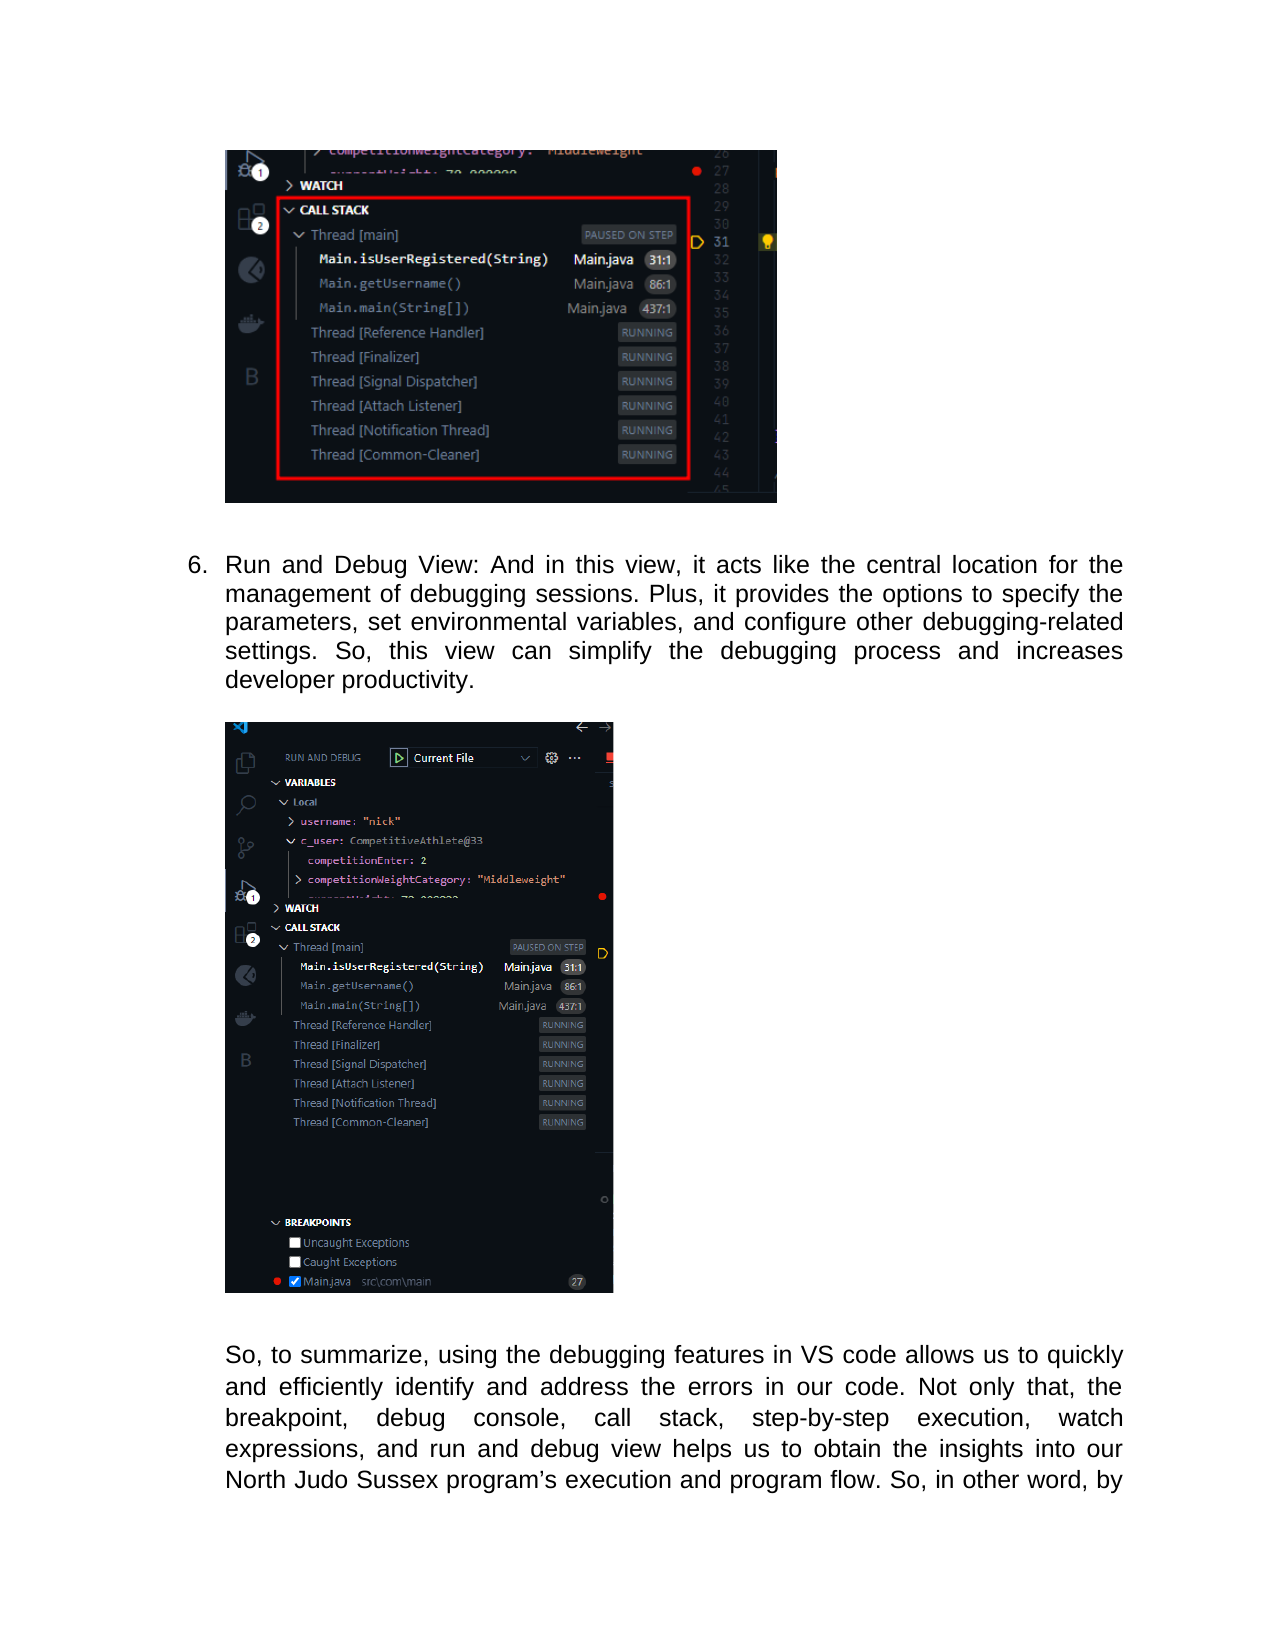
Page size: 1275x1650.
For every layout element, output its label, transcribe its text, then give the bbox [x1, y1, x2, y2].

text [225, 1340, 1125, 1493]
list Run and Debug View: And in this view, it acts like the central location for the management of debugging sessions. Plus, it provides the options to specify the parameters, set environmental variables, and configure other debugging-related settings. So, this view can simplify the debugging process and increases developer productivity. [187, 550, 1125, 694]
picture [225, 150, 777, 503]
picture [225, 722, 614, 1293]
